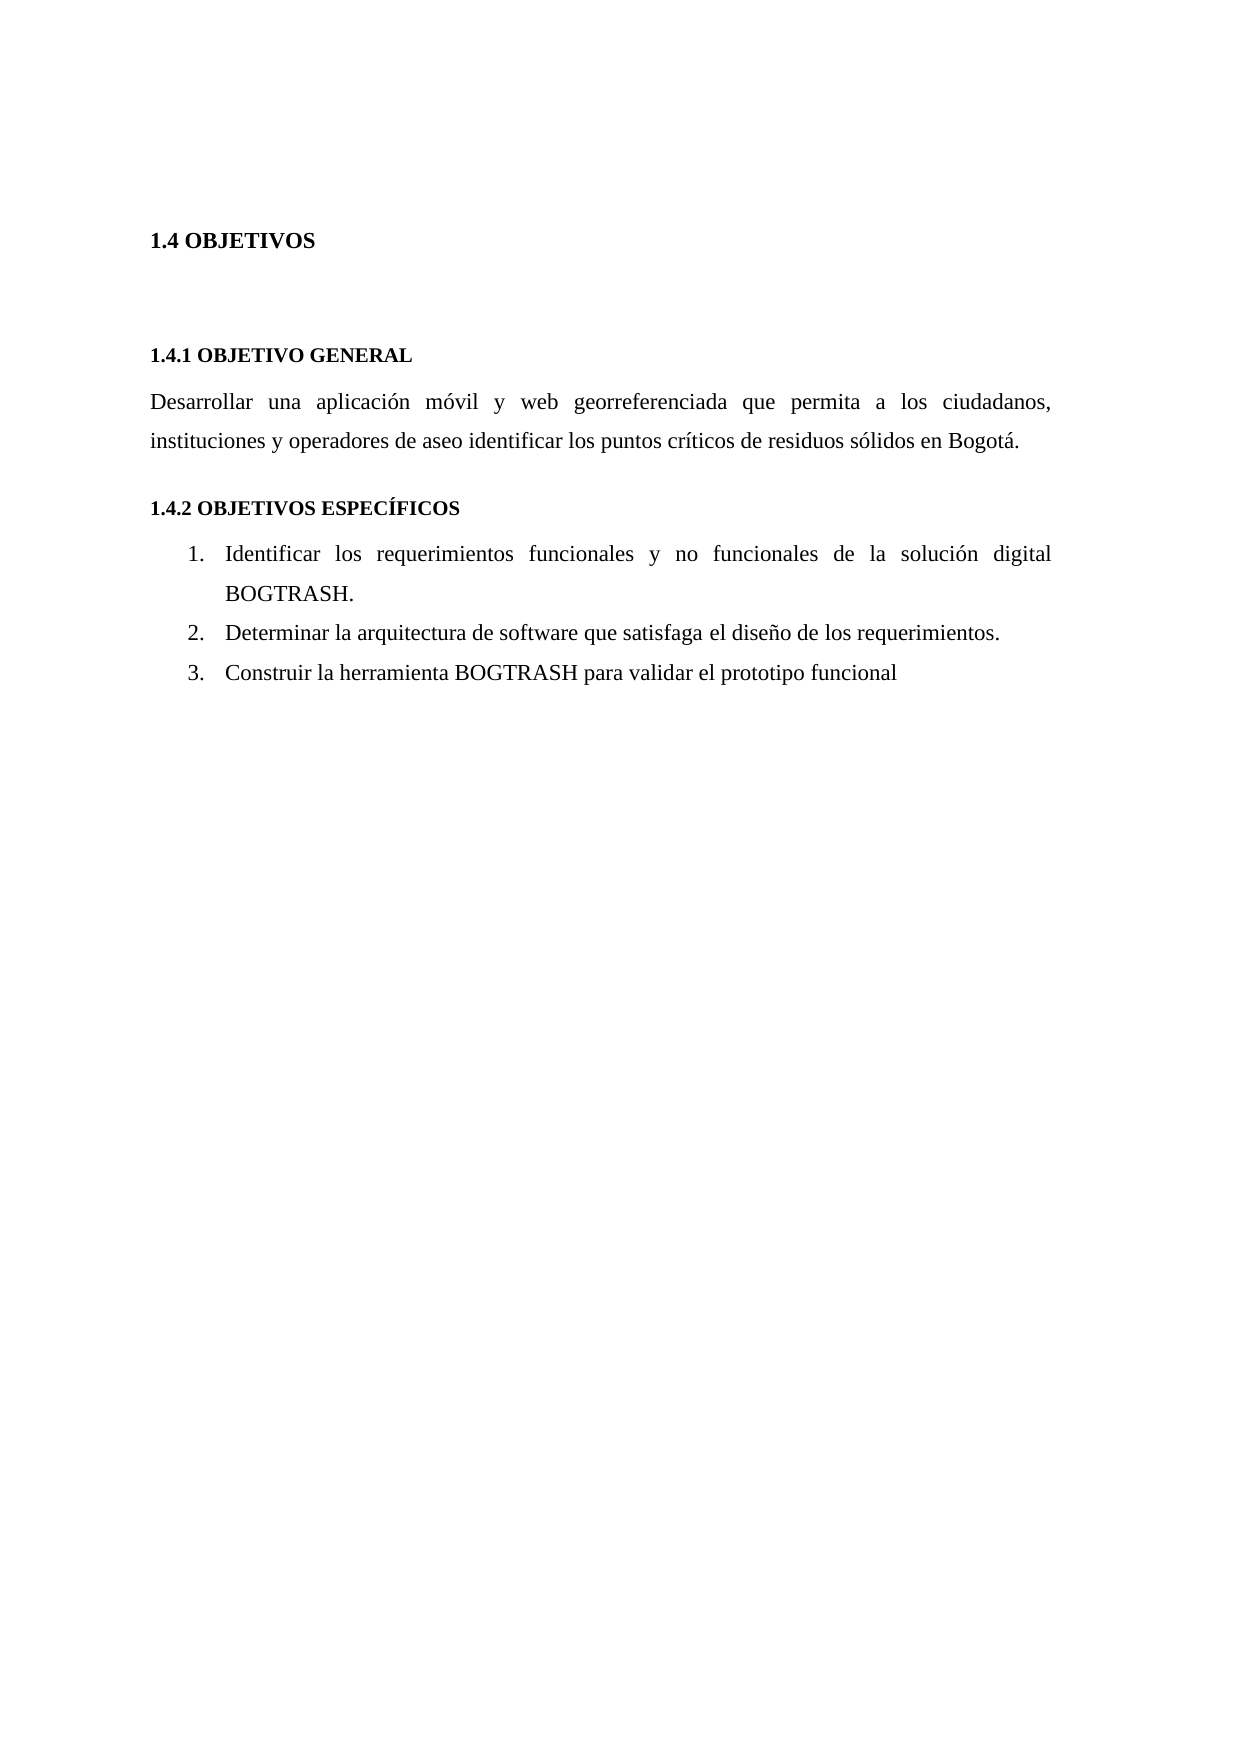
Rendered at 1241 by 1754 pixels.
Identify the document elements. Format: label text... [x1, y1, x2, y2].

subtitle 1.4 OBJETIVOS [150, 227, 1053, 253]
list Determinar la arquitectura de software que satisfaga el diseño de los requerimientos. [187, 619, 1053, 646]
list Construir la herramienta BOGTRASH para validar el prototipo funcional [187, 659, 1053, 685]
list Identificar los requerimientos funcionales y no funcionales de la solución digital BOGTRASH. [187, 540, 1053, 606]
subtitle 1.4.2 OBJETIVOS ESPECÍFICOS [150, 496, 1053, 520]
subtitle 1.4.1 OBJETIVO GENERAL [150, 343, 1053, 367]
text Desarrollar una aplicación móvil y web georreferenciada que permita a los ciudadanos, instituciones y operadores de aseo identificar los puntos críticos de residuos sólidos en Bogotá. [150, 388, 1053, 454]
